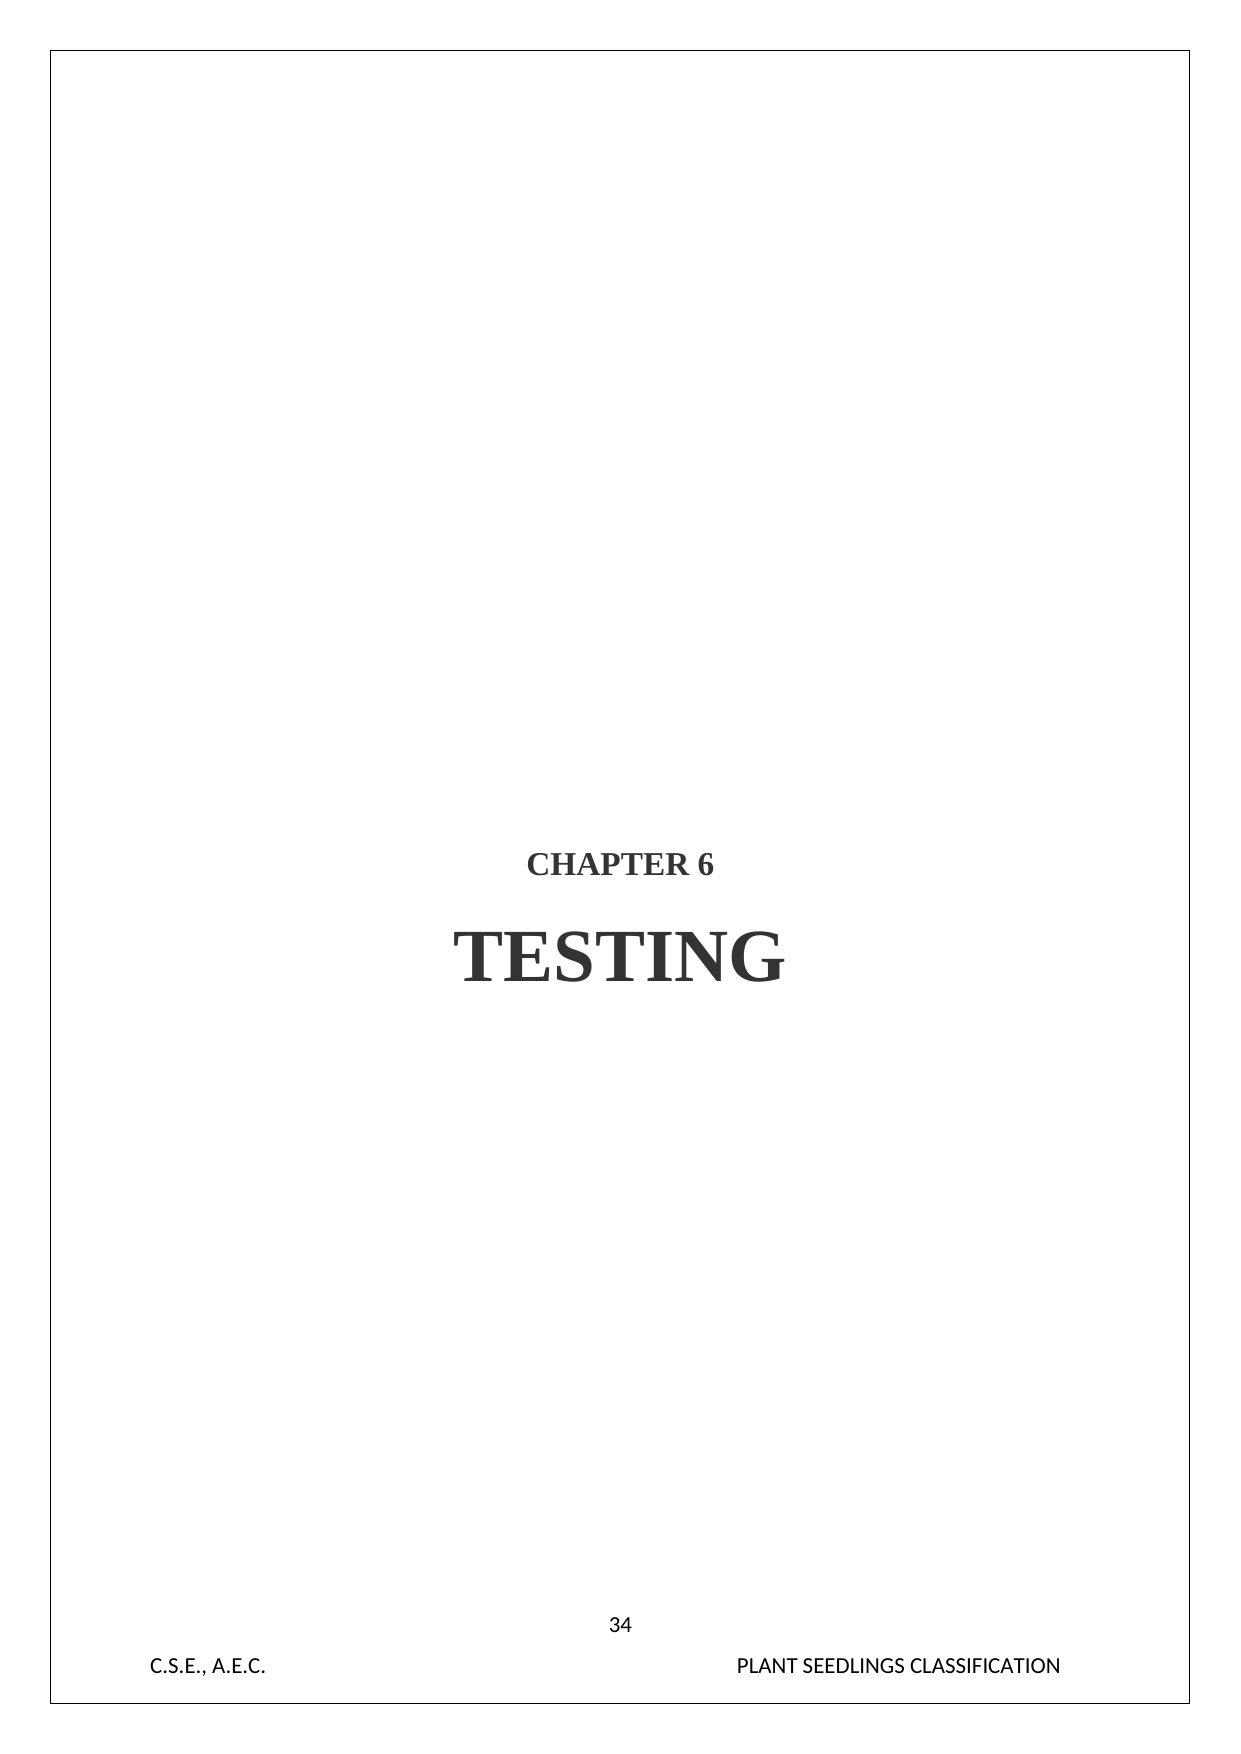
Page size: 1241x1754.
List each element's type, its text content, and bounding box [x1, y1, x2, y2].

text TESTING [150, 912, 1090, 998]
text CHAPTER 6 [150, 844, 1090, 883]
